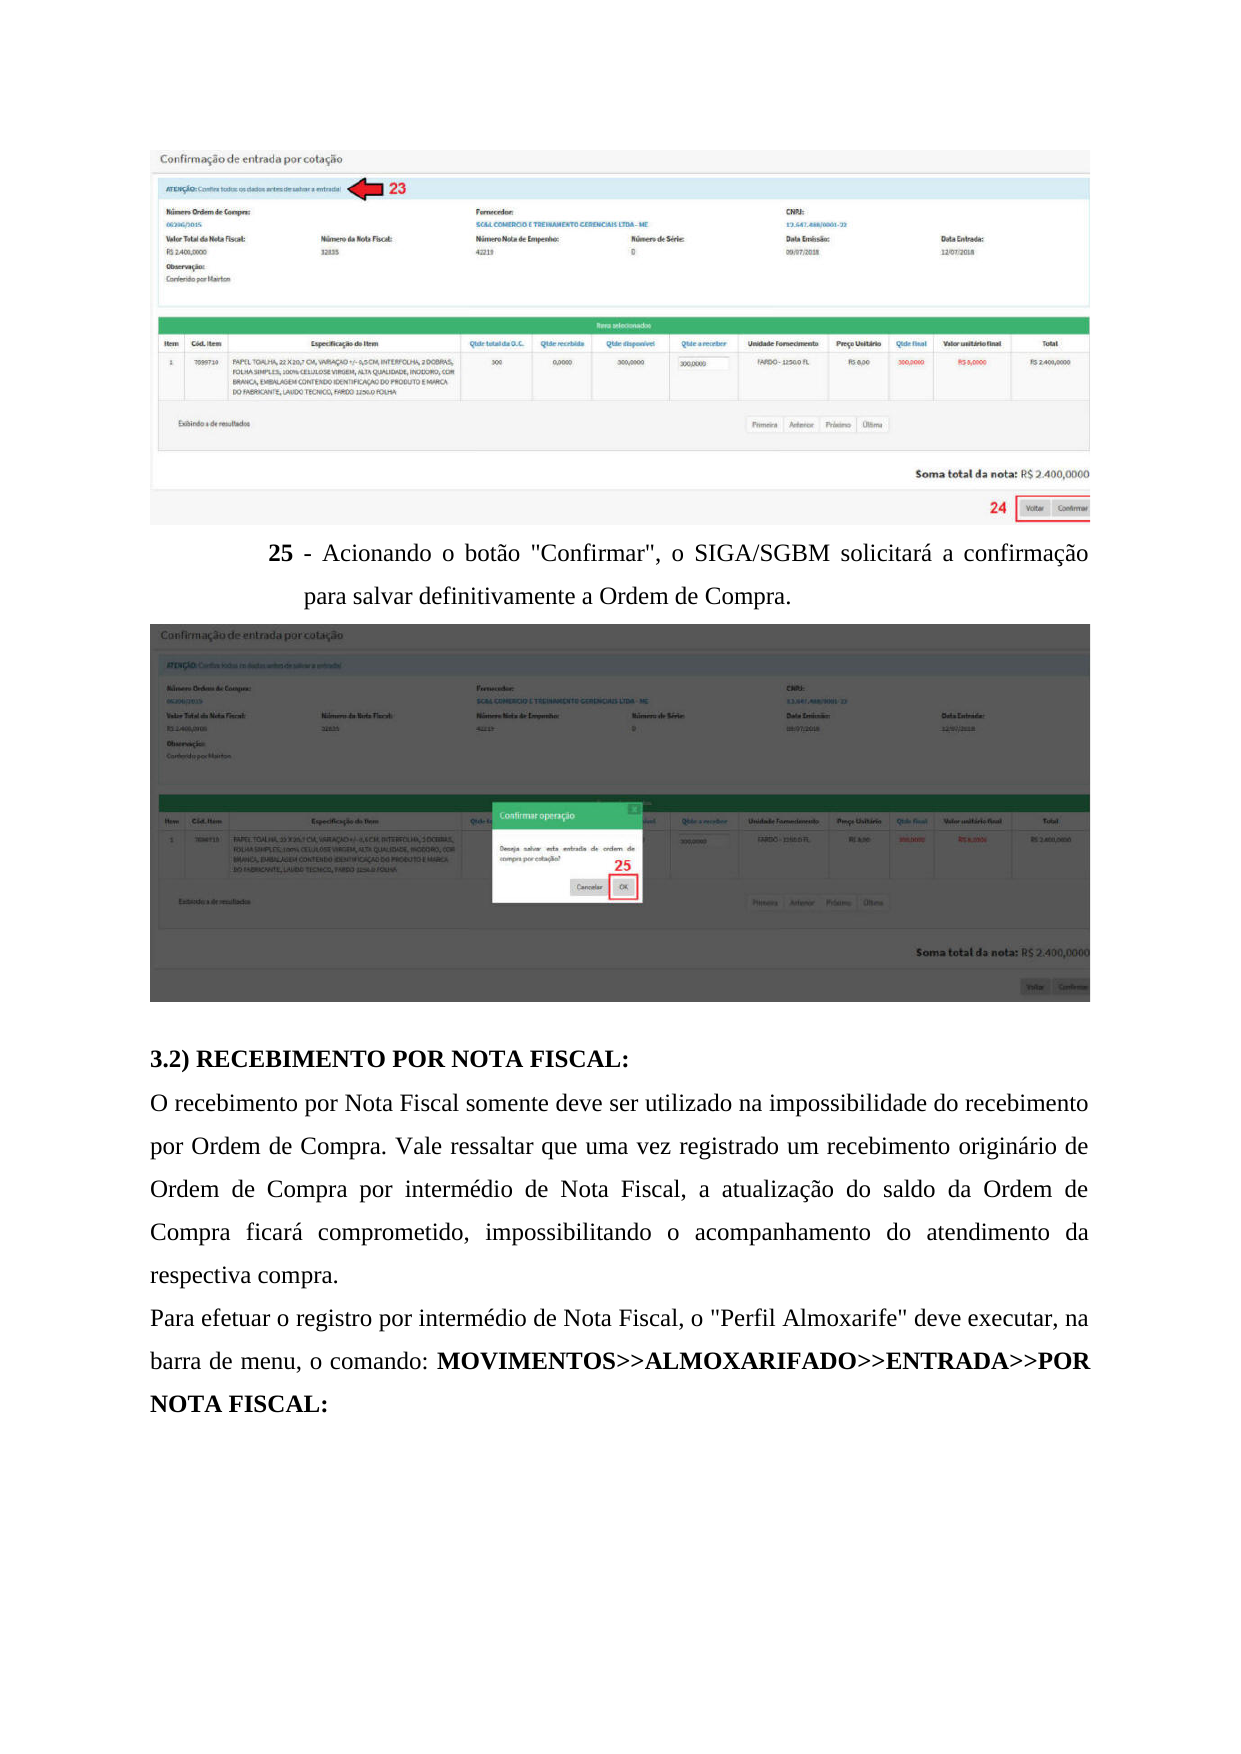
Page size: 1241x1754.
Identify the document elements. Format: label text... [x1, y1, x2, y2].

text Para efetuar o registro por intermédio de Nota Fiscal, o "Perfil Almoxarife" deve executar, na barra de menu, o comando: MOVIMENTOS>>ALMOXARIFADO>>ENTRADA>>POR NOTA FISCAL: [150, 1303, 1090, 1418]
text 3.2) RECEBIMENTO POR NOTA FISCAL: [150, 1044, 1090, 1073]
text 25 - Acionando o botão "Confirmar", o SIGA/SGBM solicitará a confirmação para salvar definitivamente a Ordem de Compra. [268, 538, 1090, 610]
picture [150, 150, 1091, 525]
text O recebimento por Nota Fiscal somente deve ser utilizado na impossibilidade do recebimento por Ordem de Compra. Vale ressaltar que uma vez registrado um recebimento originário de Ordem de Compra por intermédio de Nota Fiscal, a atualização do saldo da Ordem de Compra ficará comprometido, impossibilitando o acompanhamento do atendimento da respectiva compra. [150, 1088, 1090, 1289]
picture [150, 624, 1091, 1002]
